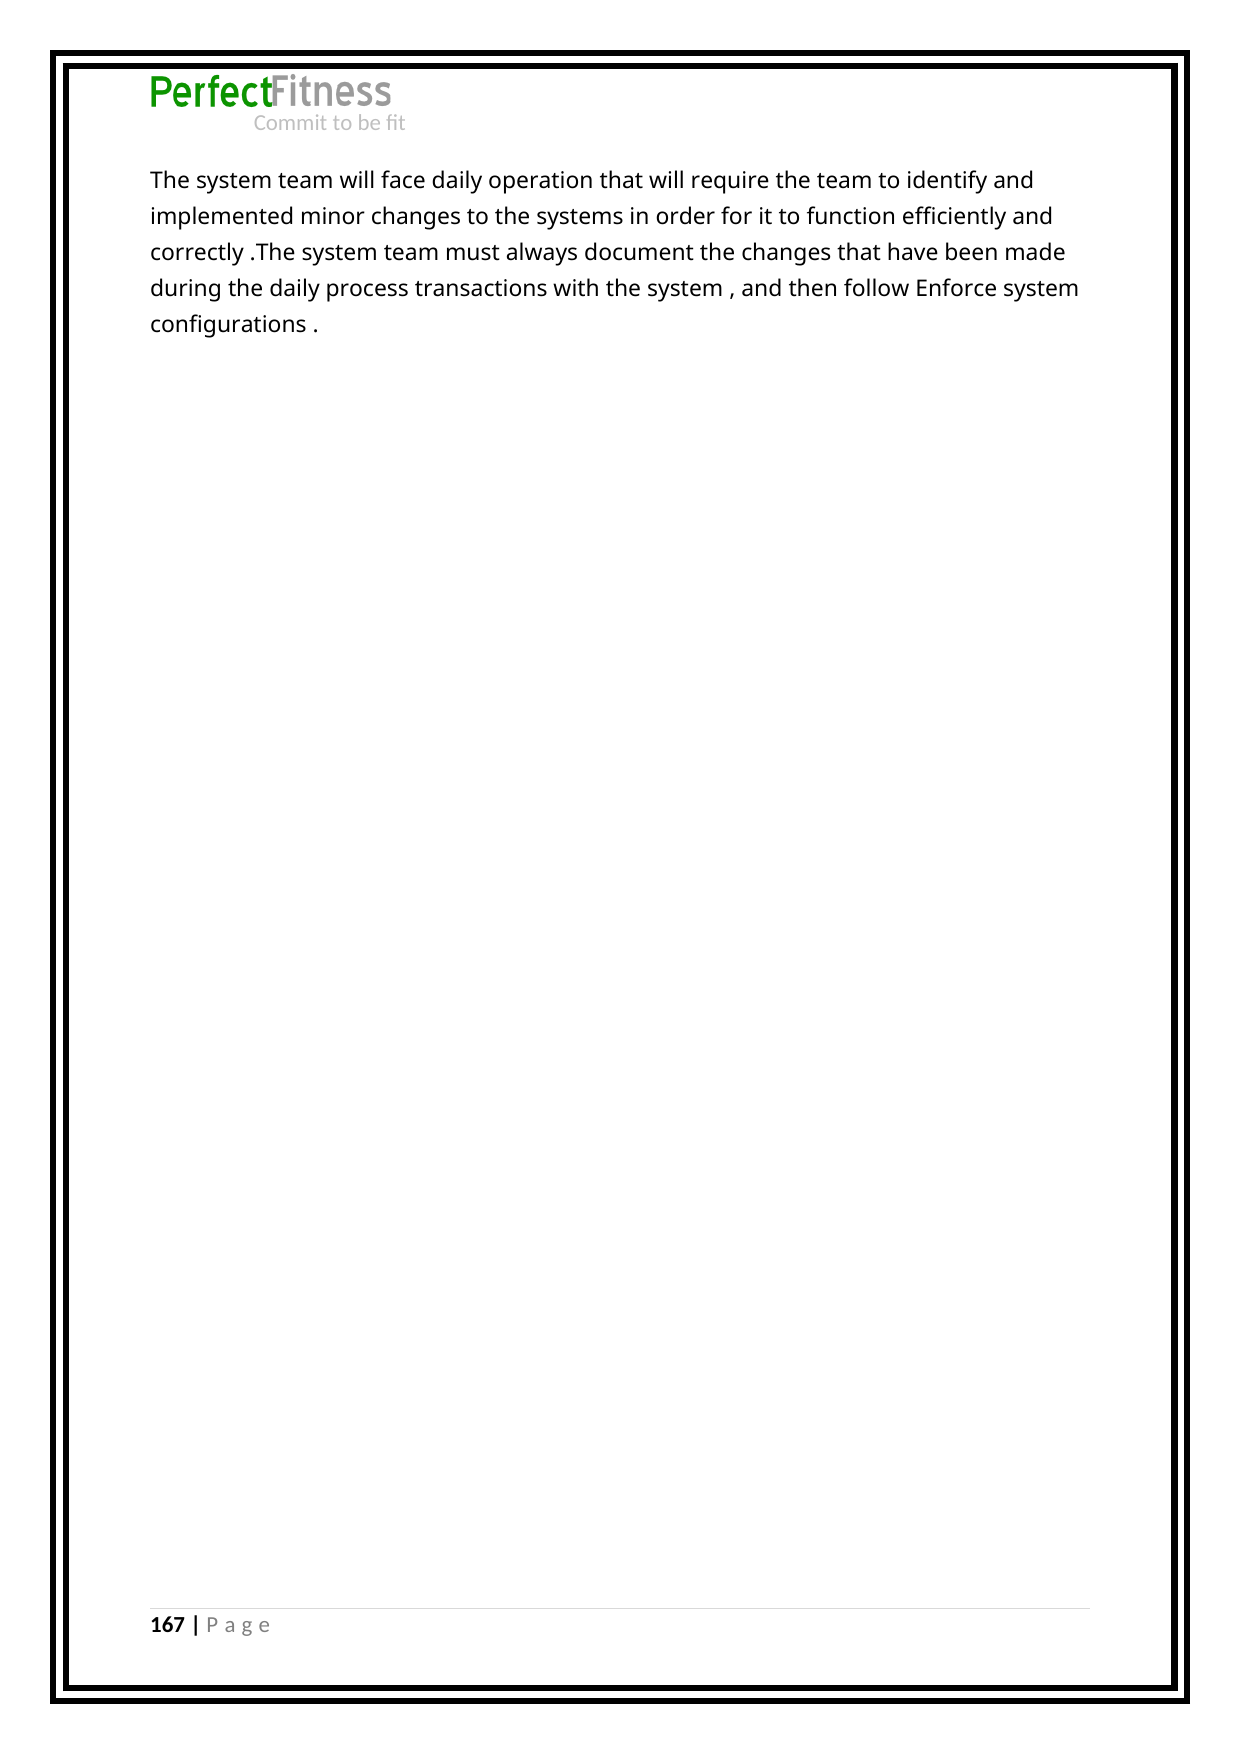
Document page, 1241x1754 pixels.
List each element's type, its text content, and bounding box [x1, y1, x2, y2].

picture [150, 73, 391, 108]
text The system team will face daily operation that will require the team to identify and implemented minor changes to the systems in order for it to function efficiently and correctly .The system team must always document the changes that have been made during the daily process transactions with the system , and then follow Enforce system configurations . [150, 164, 1090, 339]
